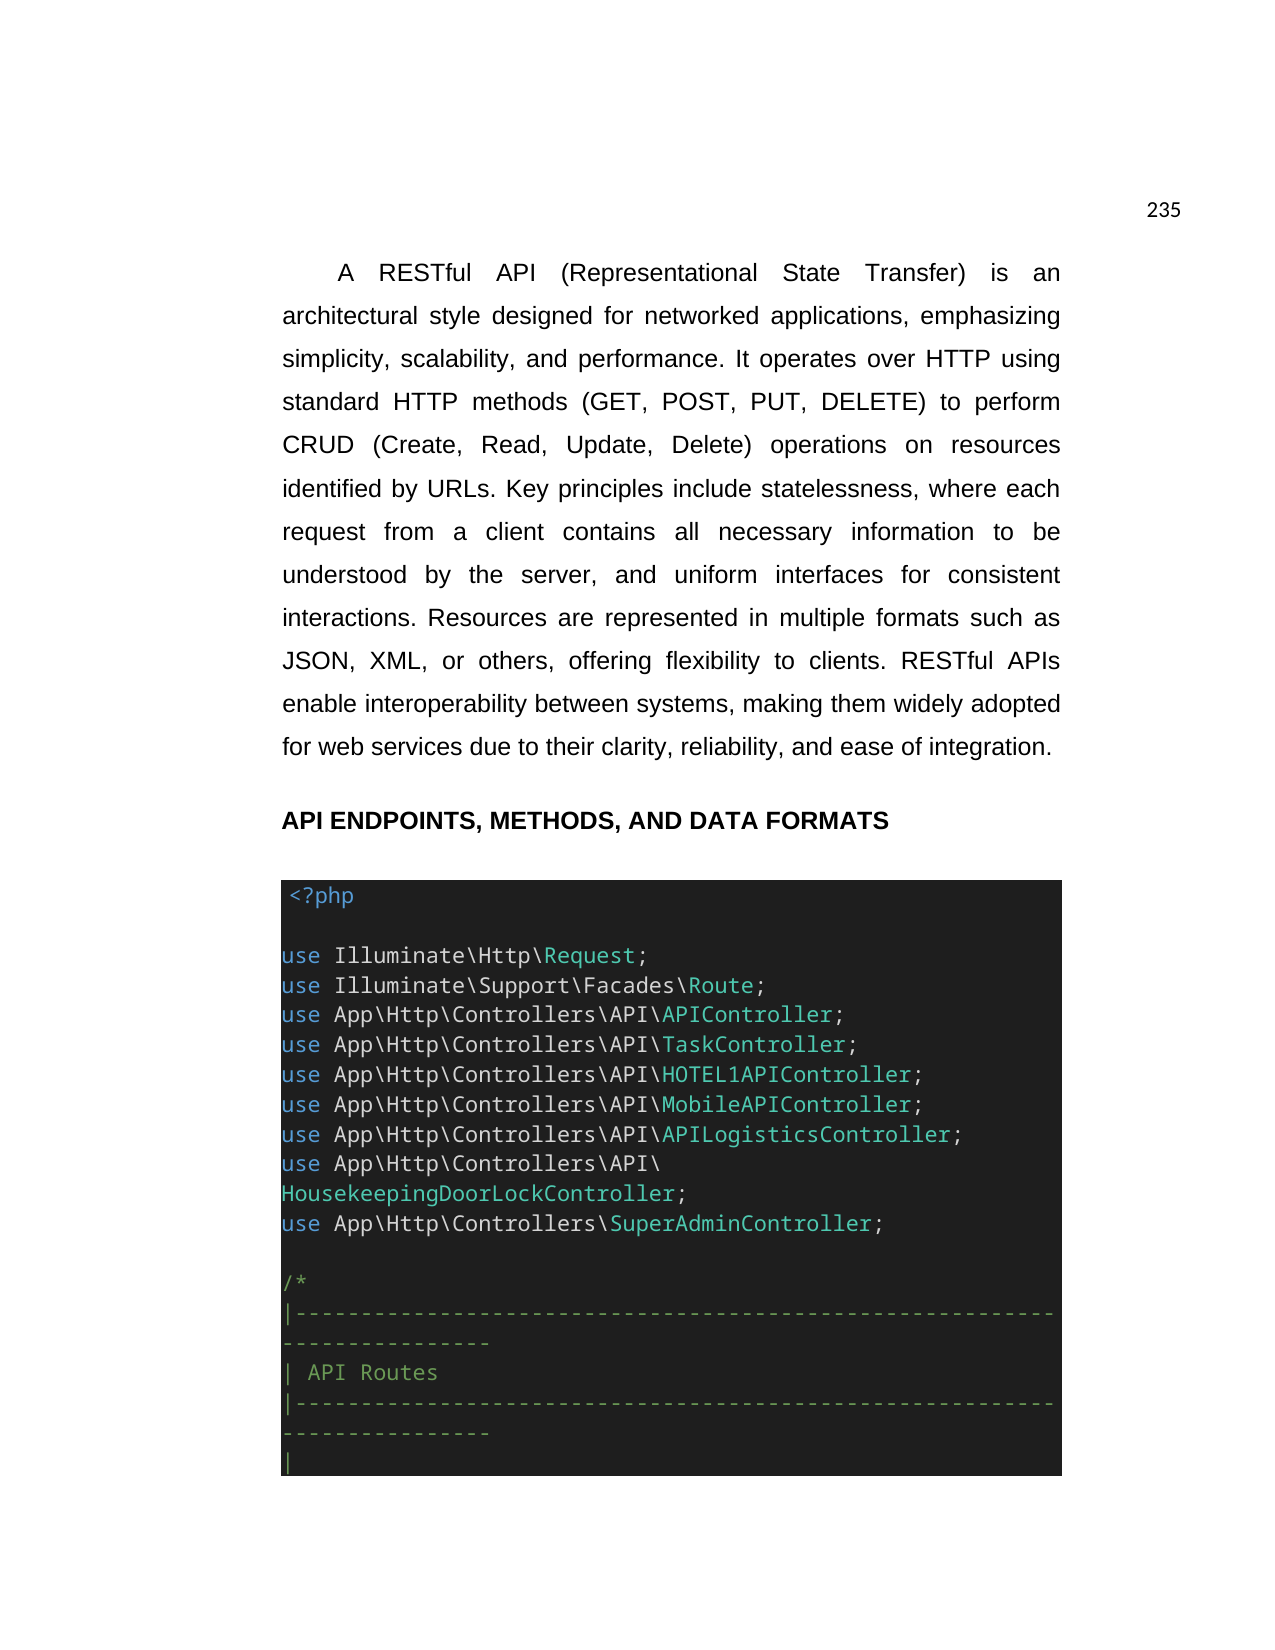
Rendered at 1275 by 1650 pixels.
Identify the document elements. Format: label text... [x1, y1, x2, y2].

text use App\Http\Controllers\API\HousekeepingDoorLockController; [281, 1148, 1062, 1208]
text use App\Http\Controllers\API\TaskController; [281, 1029, 1062, 1059]
text use Illuminate\Support\Facades\Route; [281, 970, 1062, 999]
text |-------------------------------------------------------------------------- [281, 1297, 1062, 1357]
text use App\Http\Controllers\SuperAdminController; [281, 1208, 1062, 1238]
text | [281, 1446, 1062, 1476]
text A RESTful API (Representational State Transfer) is an architectural style designed for networked applications, emphasizing simplicity, scalability, and performance. It operates over HTTP using standard HTTP methods (GET, POST, PUT, DELETE) to perform CRUD (Create, Read, Update, Delete) operations on resources identified by URLs. Key principles include statelessness, where each request from a client contains all necessary information to be understood by the server, and uniform interfaces for consistent interactions. Resources are represented in multiple formats such as JSON, XML, or others, offering flexibility to clients. RESTful APIs enable interoperability between systems, making them widely adopted for web services due to their clarity, reliability, and ease of integration. [282, 258, 1062, 761]
text use App\Http\Controllers\API\MobileAPIController; [281, 1089, 1062, 1119]
text |-------------------------------------------------------------------------- [281, 1387, 1062, 1446]
text API ENDPOINTS, METHODS, AND DATA FORMATS [281, 806, 1062, 835]
text | API Routes [281, 1357, 1062, 1387]
text use App\Http\Controllers\API\HOTEL1APIController; [281, 1059, 1062, 1089]
text use Illuminate\Http\Request; [281, 940, 1062, 970]
text use App\Http\Controllers\API\APIController; [281, 999, 1062, 1029]
text use App\Http\Controllers\API\APILogisticsController; [281, 1119, 1062, 1148]
text /* [281, 1268, 1062, 1297]
text <?php [281, 880, 1062, 910]
